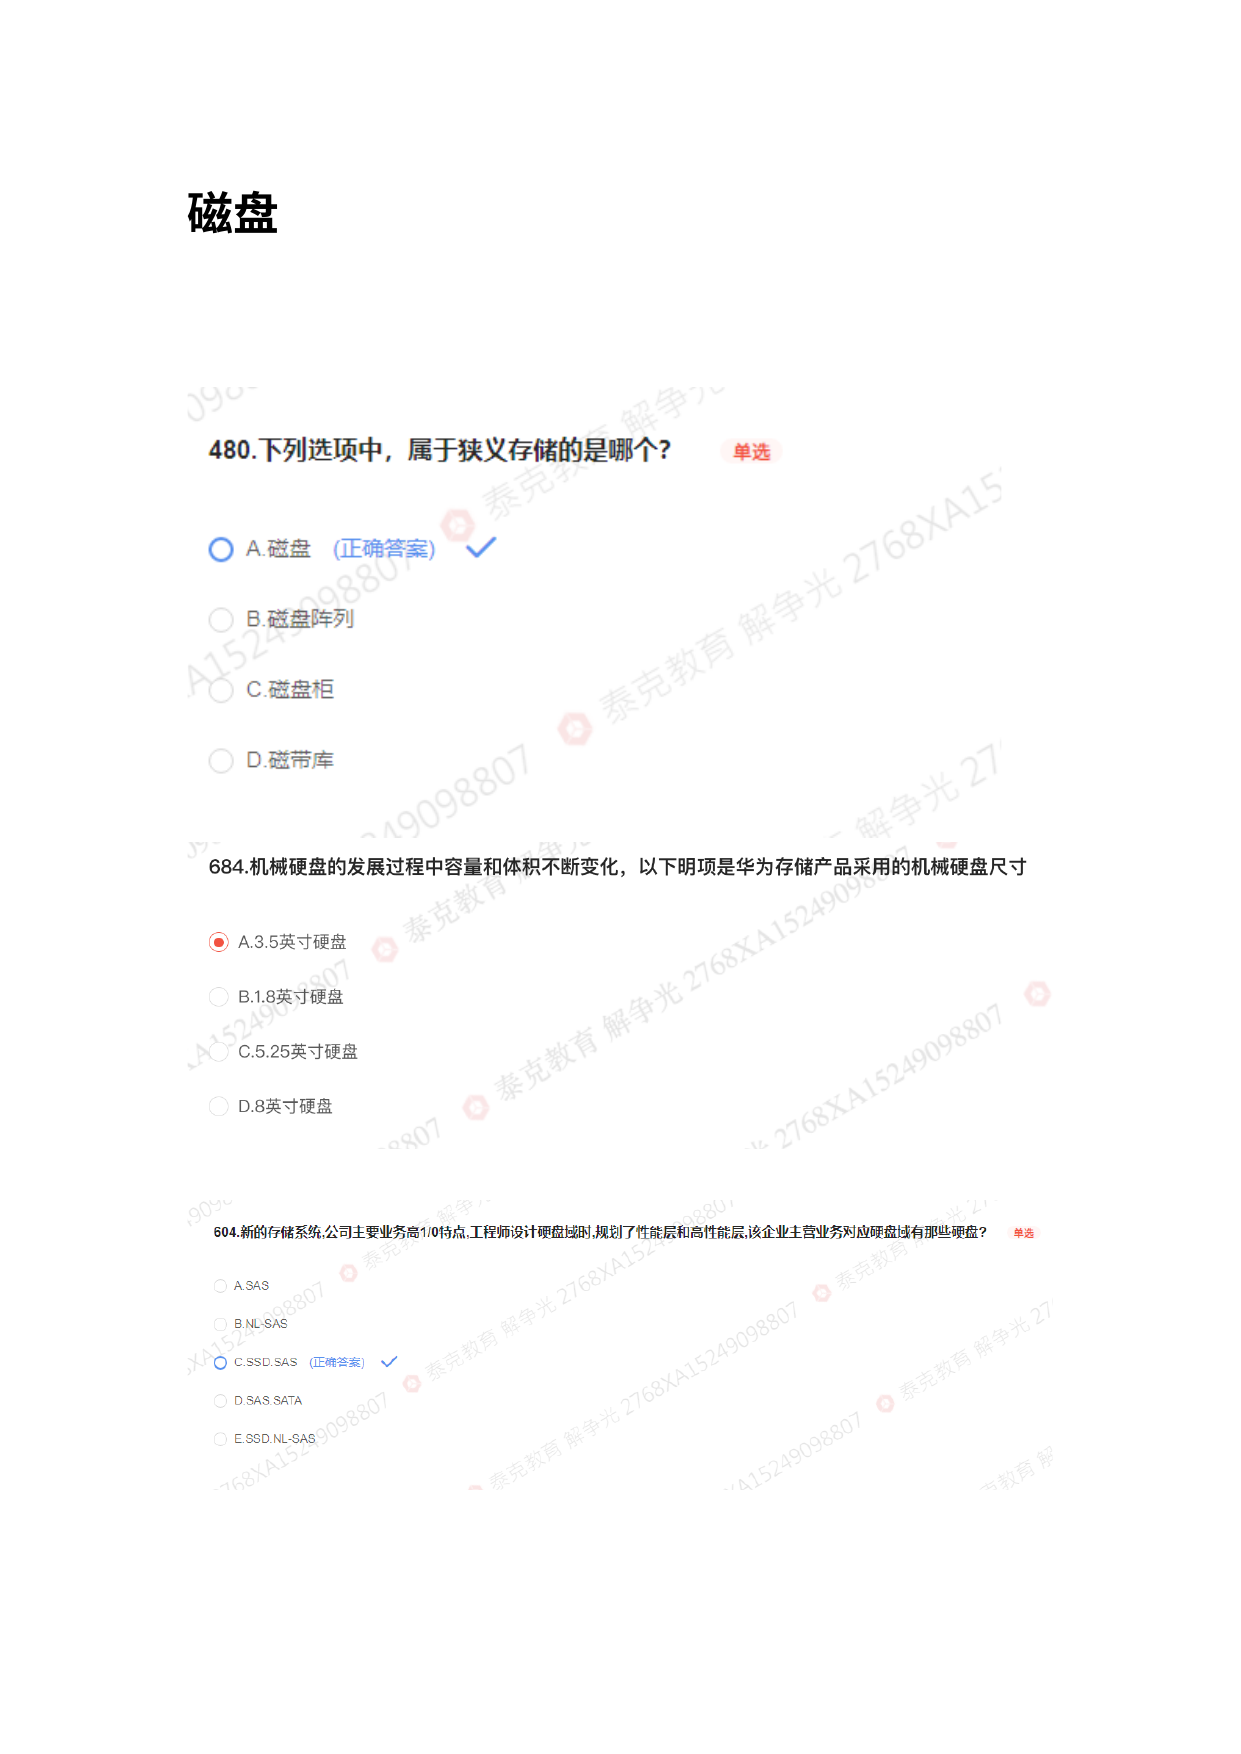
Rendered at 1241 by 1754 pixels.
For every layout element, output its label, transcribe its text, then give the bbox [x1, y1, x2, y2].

picture [187, 842, 1053, 1149]
picture [187, 1200, 1053, 1490]
subtitle 磁盘 [187, 162, 1053, 259]
picture [187, 387, 1002, 838]
